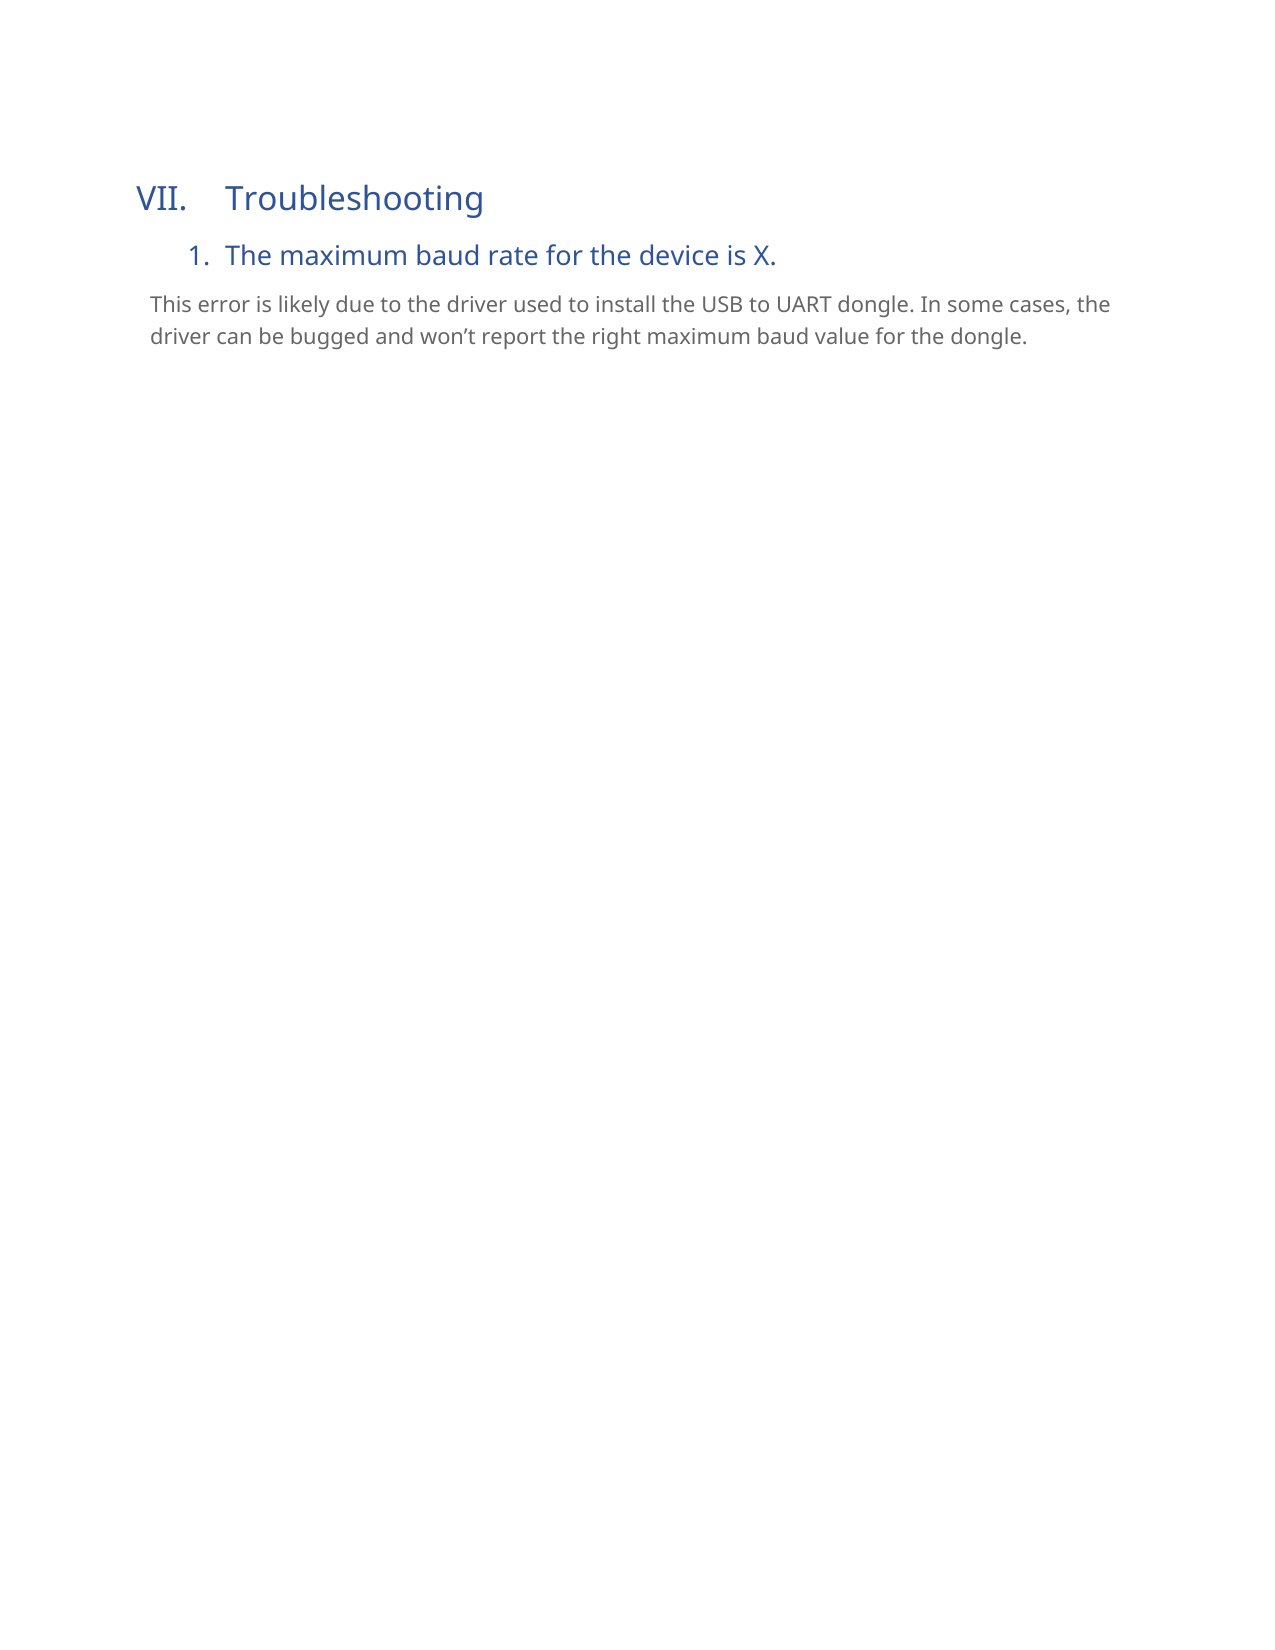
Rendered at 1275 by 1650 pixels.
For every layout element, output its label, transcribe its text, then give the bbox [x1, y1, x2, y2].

subtitle Troubleshooting [187, 175, 1125, 220]
subtitle The maximum baud rate for the device is X. [187, 236, 1125, 273]
text This error is likely due to the driver used to install the USB to UART dongle. In some cases, the driver can be bugged and won’t report the right maximum baud value for the dongle. [150, 289, 1125, 351]
